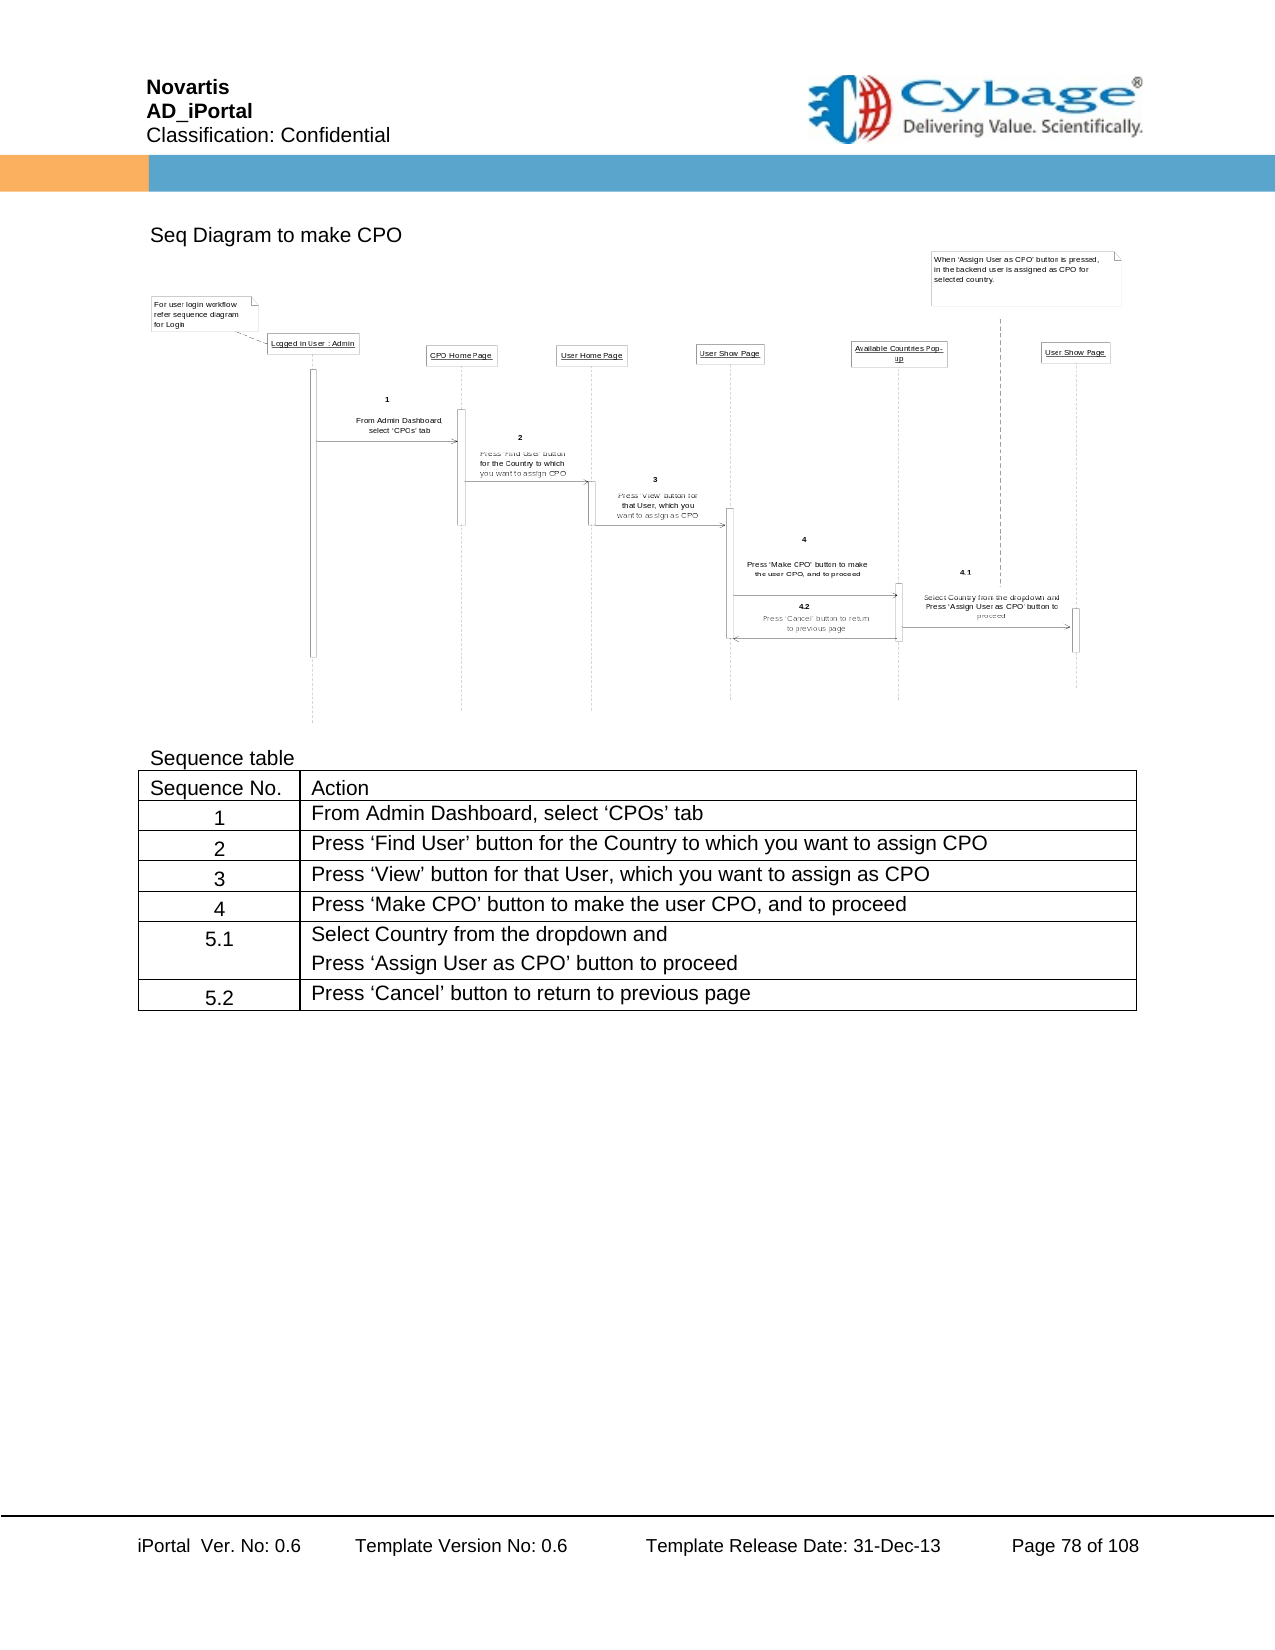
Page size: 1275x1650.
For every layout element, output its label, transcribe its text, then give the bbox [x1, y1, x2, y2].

table_cell 2 [139, 831, 299, 860]
table_header Sequence No. [139, 771, 299, 800]
table_cell 3 [139, 861, 299, 891]
table_cell Select Country from the dropdown and Press ‘Assign User as CPO’ button to proceed [301, 922, 1136, 979]
table_header Action [301, 771, 1136, 800]
table_cell Press ‘Cancel’ button to return to previous page [301, 980, 1136, 1009]
table_cell From Admin Dashboard, select ‘CPOs’ tab [301, 801, 1136, 830]
table_cell 5.2 [139, 980, 299, 1009]
table_cell 5.1 [139, 922, 299, 979]
table_cell 4 [139, 892, 299, 921]
text Seq Diagram to make CPO [150, 217, 1125, 246]
table_cell Press ‘View’ button for that User, which you want to assign as CPO [301, 861, 1136, 891]
text Sequence table [150, 741, 1125, 770]
picture [808, 75, 1143, 144]
table_cell Press ‘Find User’ button for the Country to which you want to assign CPO [301, 831, 1136, 860]
table_cell 1 [139, 801, 299, 830]
table_cell Press ‘Make CPO’ button to make the user CPO, and to proceed [301, 892, 1136, 921]
